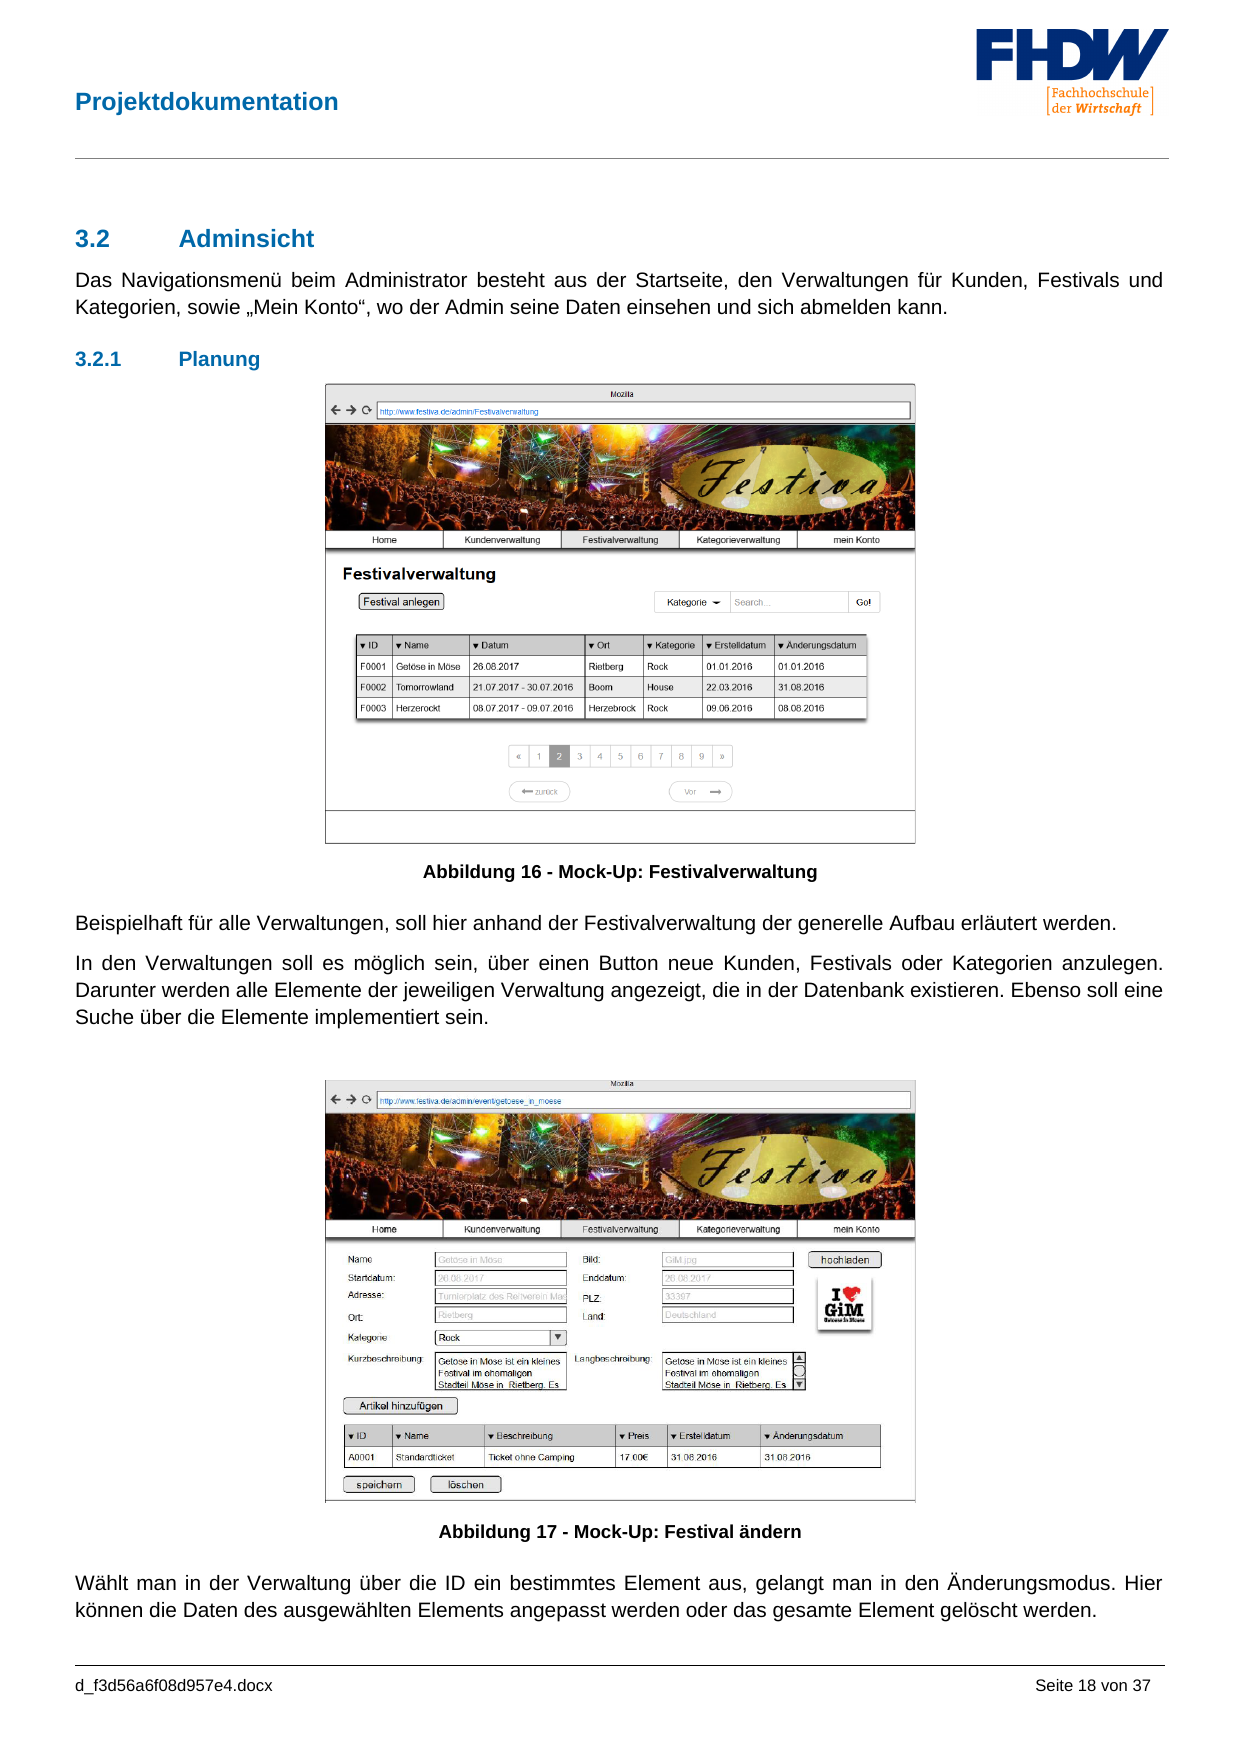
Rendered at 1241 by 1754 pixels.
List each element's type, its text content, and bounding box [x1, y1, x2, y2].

picture [325, 383, 916, 844]
picture [325, 1080, 916, 1503]
text Beispielhaft für alle Verwaltungen, soll hier anhand der Festivalverwaltung der generelle Aufbau erläutert werden. [75, 908, 1165, 935]
subtitle Adminsicht [75, 224, 1165, 252]
subtitle Planung [75, 344, 1165, 371]
text Wählt man in der Verwaltung über die ID ein bestimmtes Element aus, gelangt man in den Änderungsmodus. Hier können die Daten des ausgewählten Elements angepasst werden oder das gesamte Element gelöscht werden. [75, 1567, 1165, 1621]
text Das Navigationsmenü beim Administrator besteht aus der Startseite, den Verwaltungen für Kunden, Festivals und Kategorien, sowie „Mein Konto“, wo der Admin seine Daten einsehen und sich abmelden kann. [75, 265, 1165, 319]
picture [976, 29, 1169, 116]
text In den Verwaltungen soll es möglich sein, über einen Button neue Kunden, Festivals oder Kategorien anzulegen. Darunter werden alle Elemente der jeweiligen Verwaltung angezeigt, die in der Datenbank existieren. Ebenso soll eine Suche über die Elemente implementiert sein. [75, 947, 1165, 1029]
